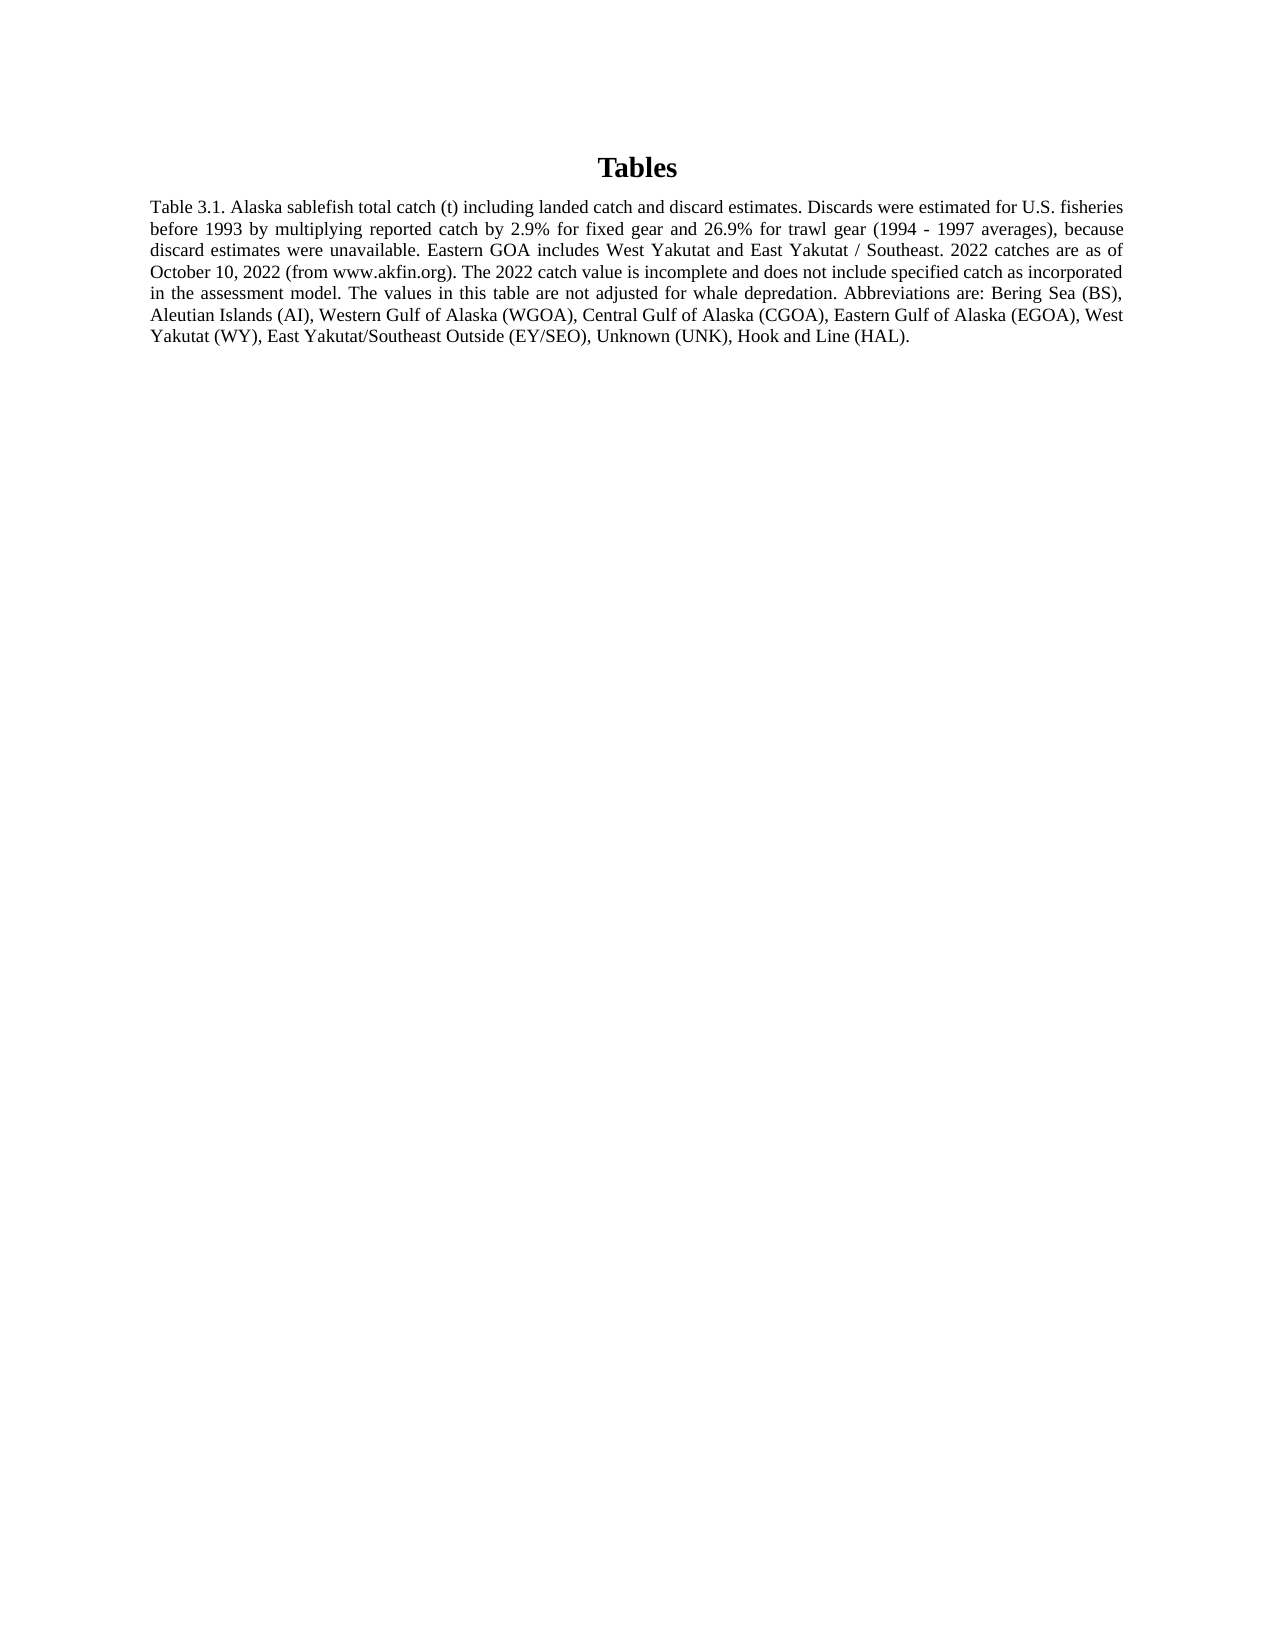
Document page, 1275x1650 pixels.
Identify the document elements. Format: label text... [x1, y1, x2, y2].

text Tables [150, 150, 1125, 183]
text Table 3.1. Alaska sablefish total catch (t) including landed catch and discard estimates. Discards were estimated for U.S. fisheries before 1993 by multiplying reported catch by 2.9% for fixed gear and 26.9% for trawl gear (1994 - 1997 averages), because discard estimates were unavailable. Eastern GOA includes West Yakutat and East Yakutat / Southeast. 2022 catches are as of October 10, 2022 (from www.akfin.org). The 2022 catch value is incomplete and does not include specified catch as incorporated in the assessment model. The values in this table are not adjusted for whale depredation. Abbreviations are: Bering Sea (BS), Aleutian Islands (AI), Western Gulf of Alaska (WGOA), Central Gulf of Alaska (CGOA), Eastern Gulf of Alaska (EGOA), West Yakutat (WY), East Yakutat/Southeast Outside (EY/SEO), Unknown (UNK), Hook and Line (HAL). [150, 196, 1125, 347]
